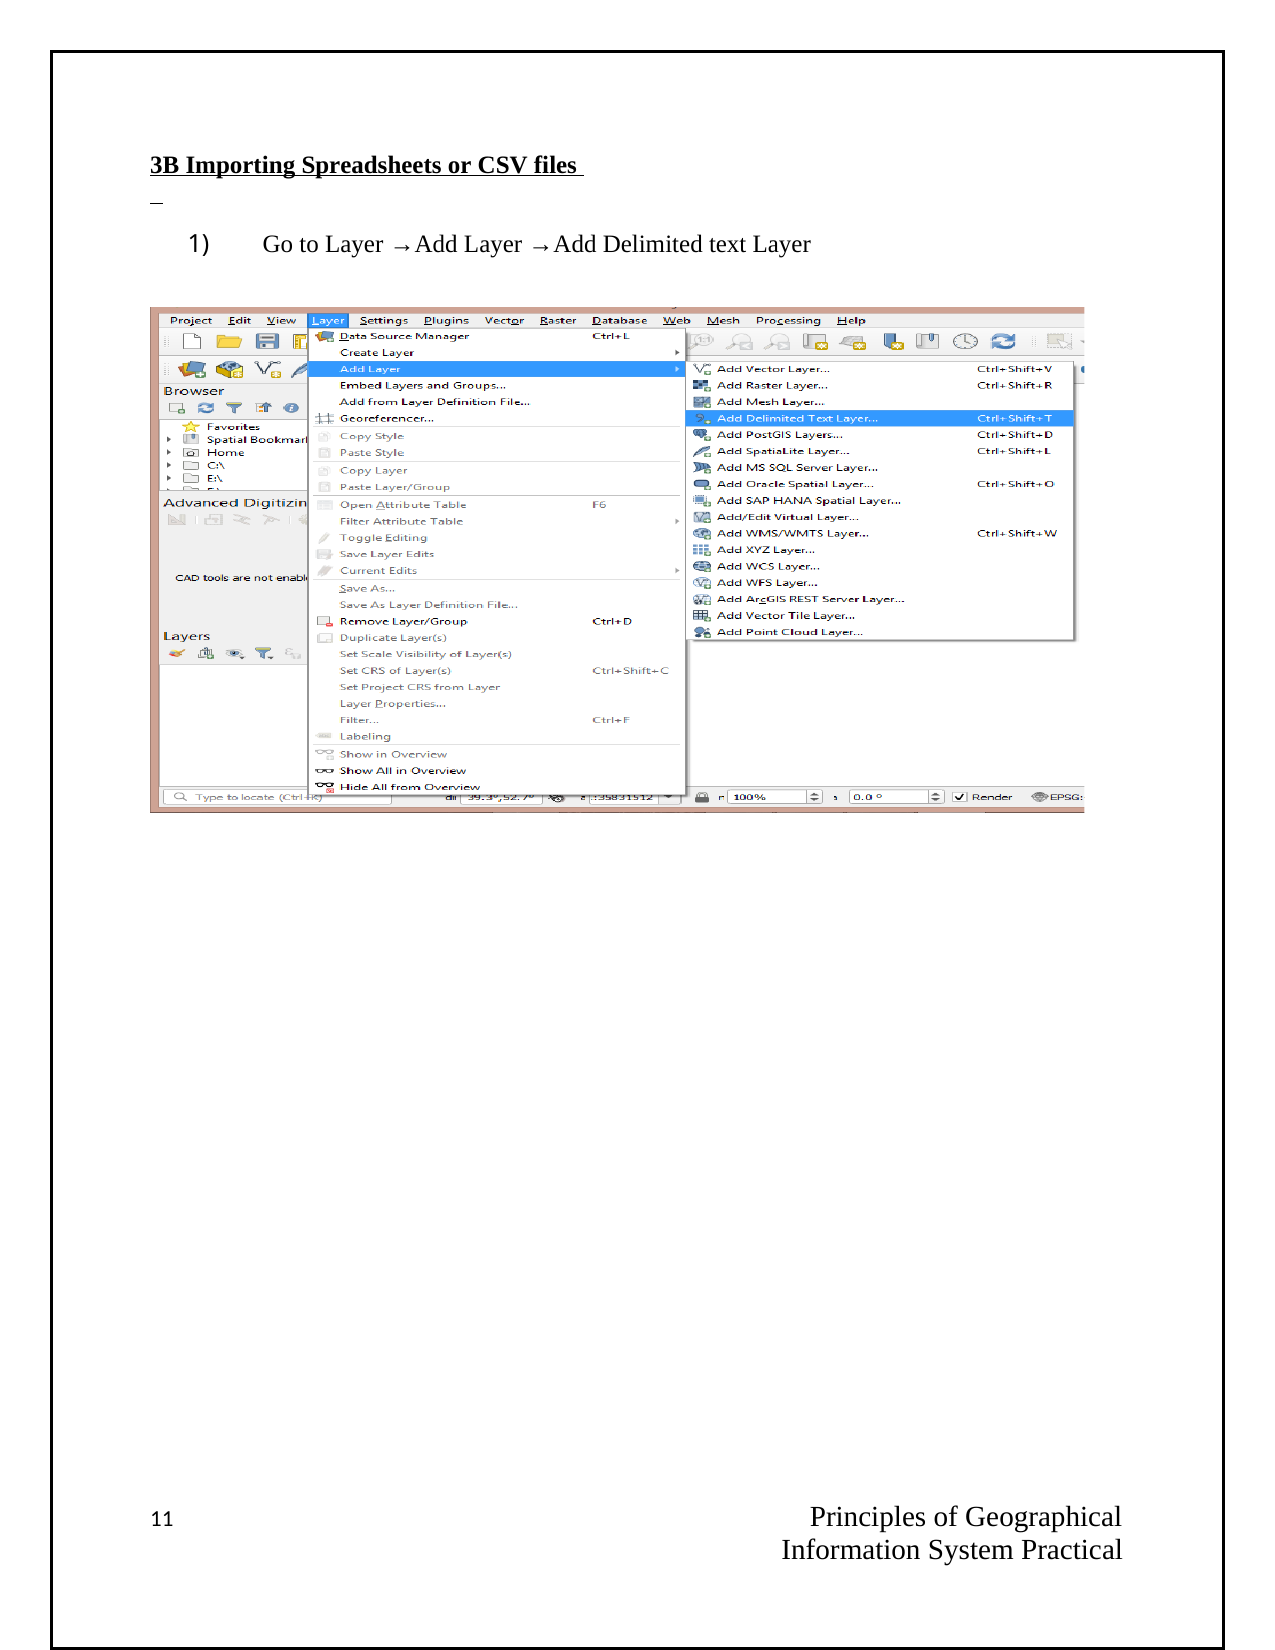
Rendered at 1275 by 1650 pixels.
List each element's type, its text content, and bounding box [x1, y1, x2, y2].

picture [150, 307, 1085, 813]
text 3B Importing Spreadsheets or CSV files [150, 150, 1125, 179]
list Go to Layer →Add Layer →Add Delimited text Layer [187, 226, 1125, 260]
